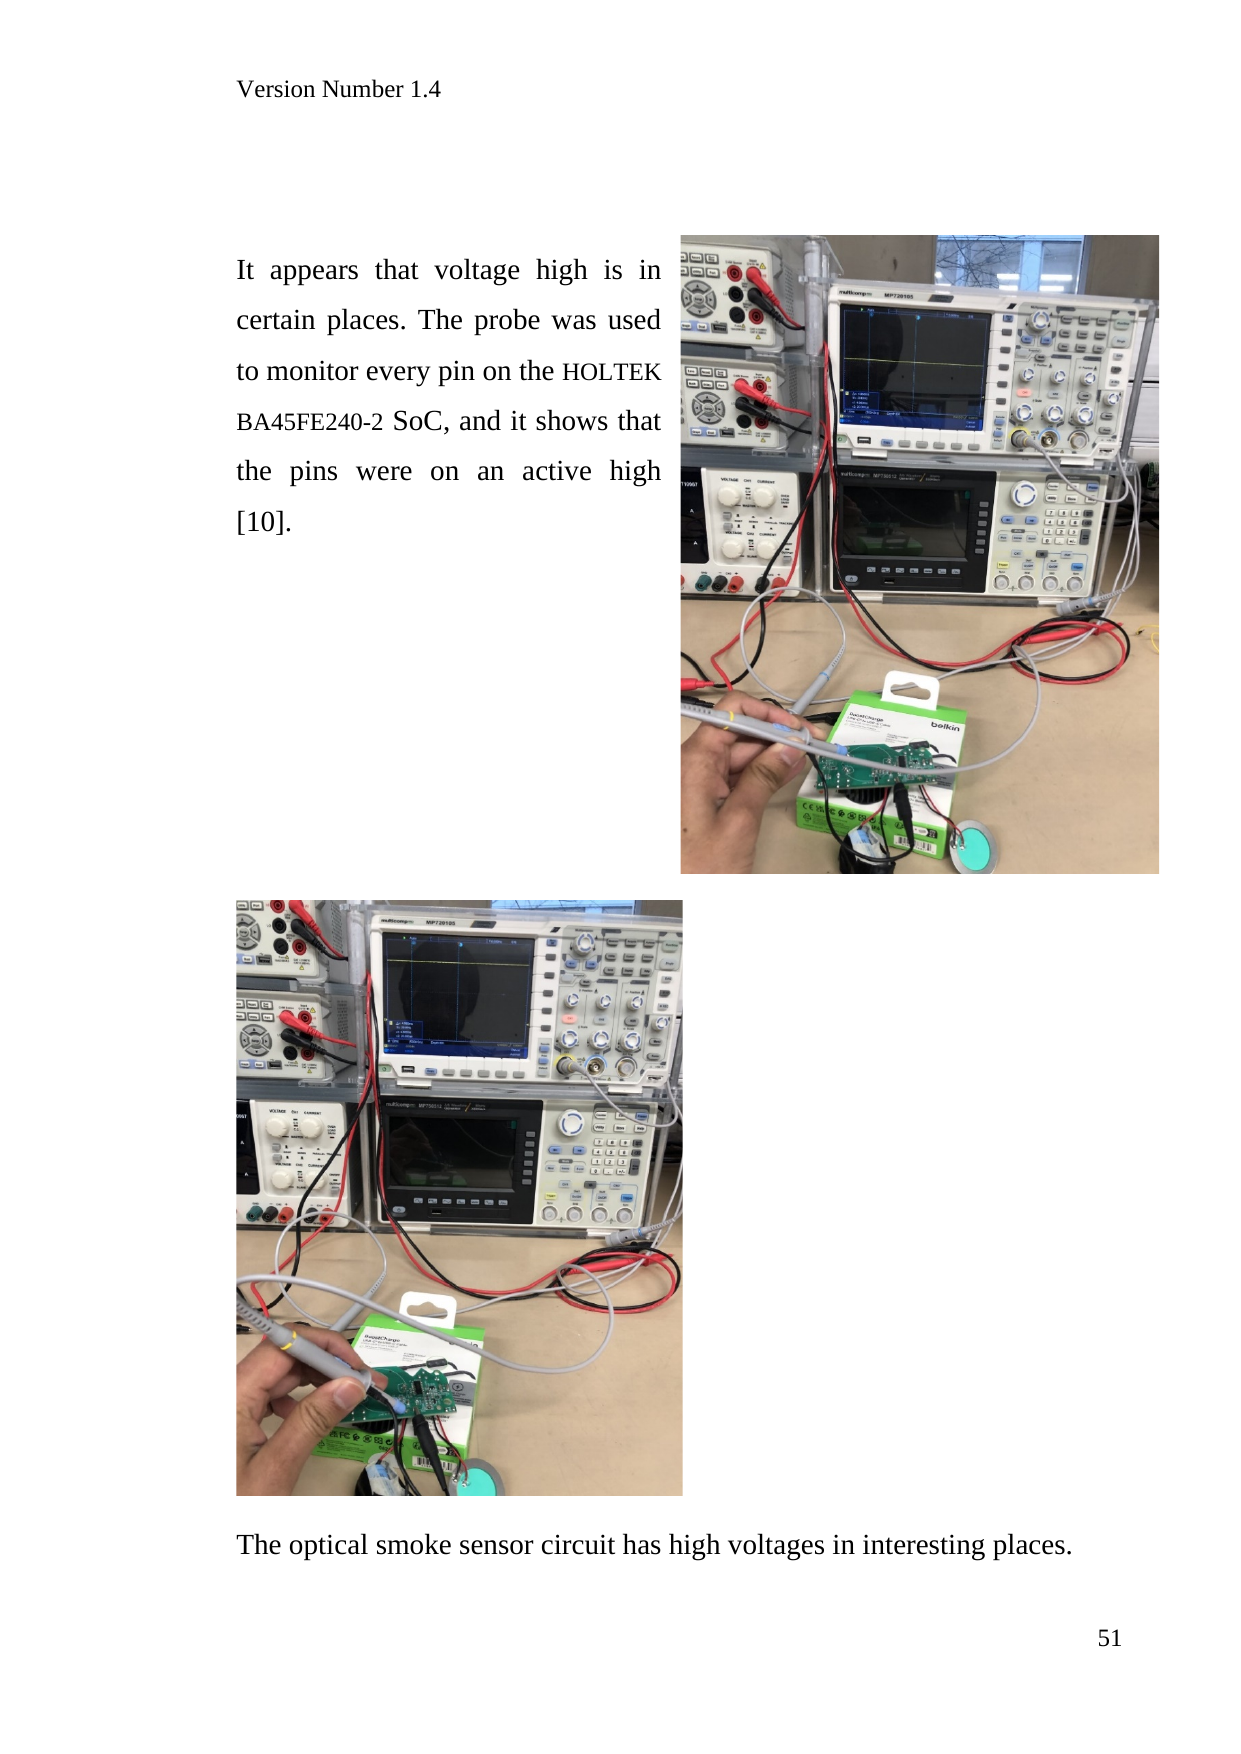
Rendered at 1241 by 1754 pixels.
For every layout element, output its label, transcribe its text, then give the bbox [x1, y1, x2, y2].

picture [236, 900, 683, 1496]
text The optical smoke sensor circuit has high voltages in interesting places. [236, 1527, 1122, 1560]
picture [680, 235, 1160, 874]
text It appears that voltage high is in certain places. The probe was used to monitor every pin on the HOLTEK BA45FE240-2 SoC, and it shows that the pins were on an active high [10]. [236, 252, 680, 537]
